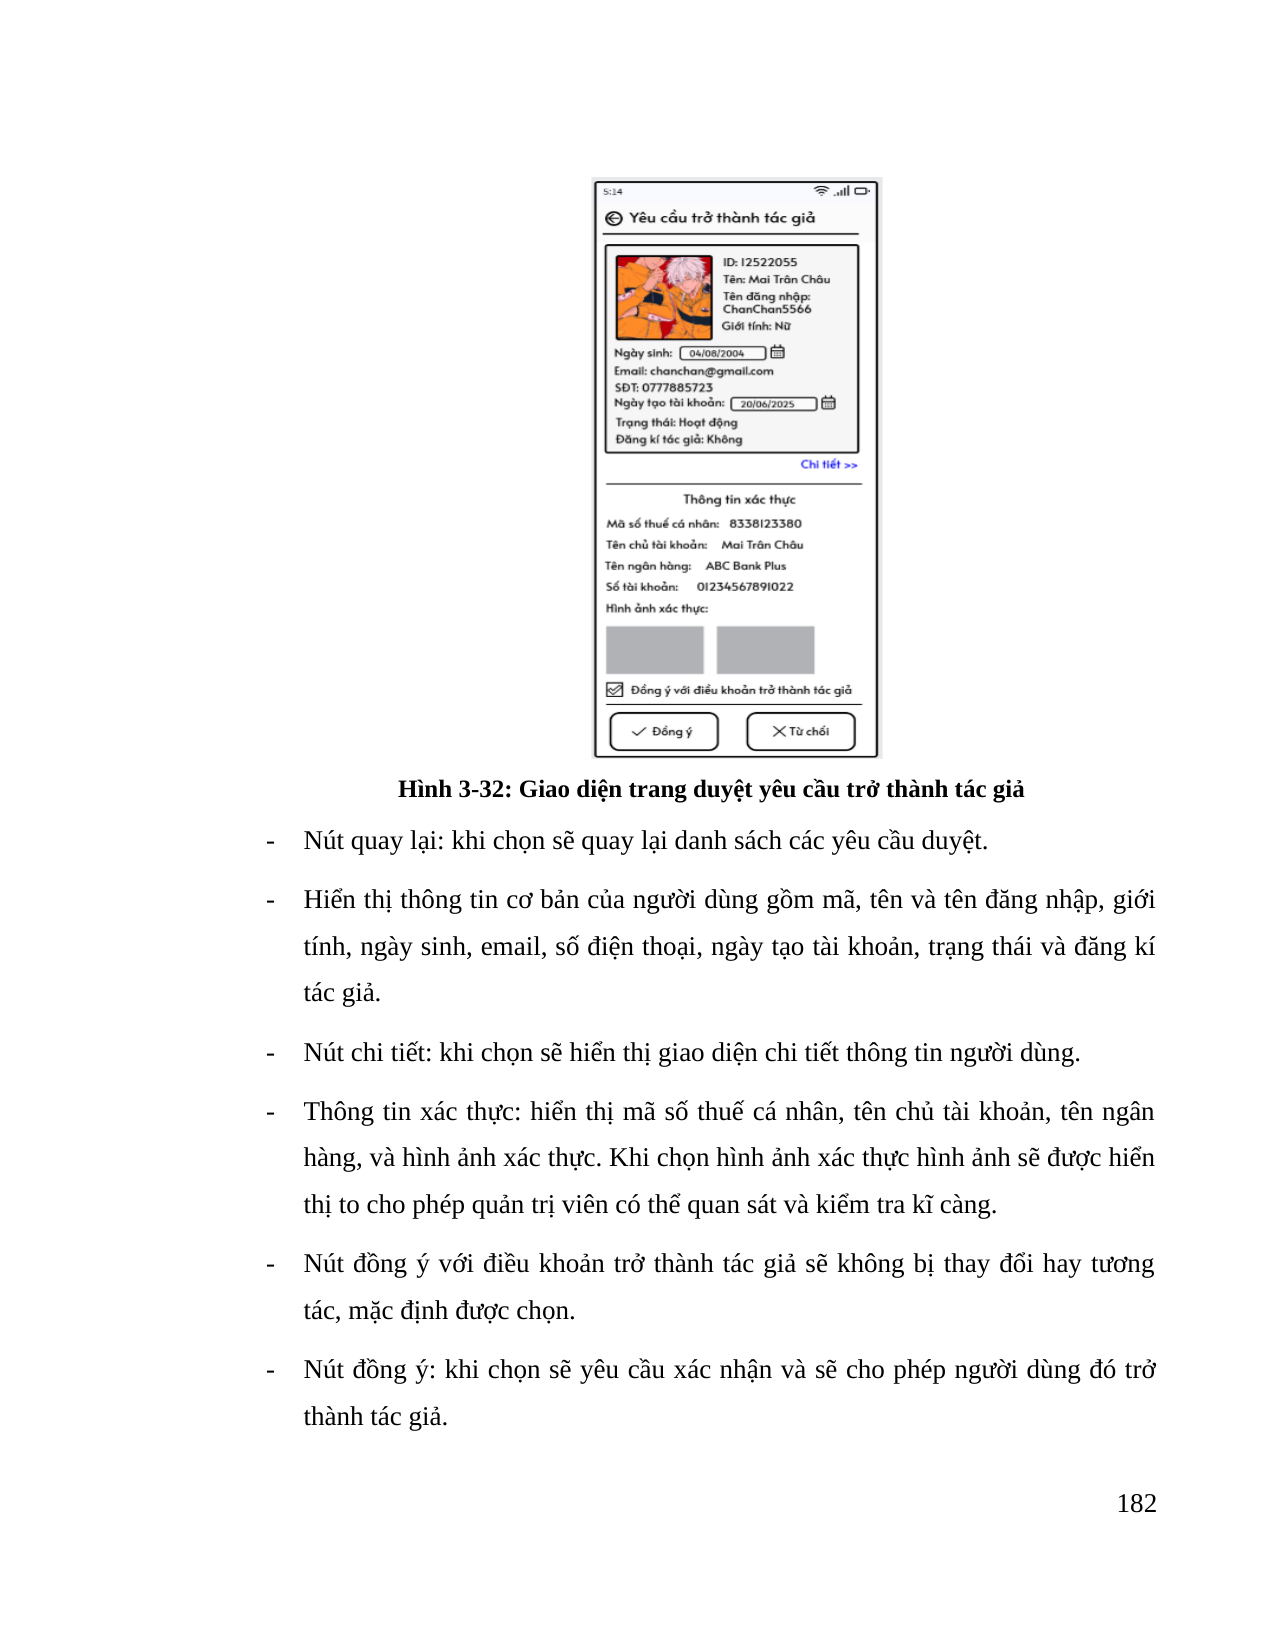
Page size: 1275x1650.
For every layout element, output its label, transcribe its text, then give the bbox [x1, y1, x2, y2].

list Nút quay lại: khi chọn sẽ quay lại danh sách các yêu cầu duyệt. [266, 824, 1157, 855]
list Thông tin xác thực: hiển thị mã số thuế cá nhân, tên chủ tài khoản, tên ngân hàng, và hình ảnh xác thực. Khi chọn hình ảnh xác thực hình ảnh sẽ được hiển thị to cho phép quản trị viên có thể quan sát và kiểm tra kĩ càng. [266, 1095, 1157, 1219]
list Nút đồng ý với điều khoản trở thành tác giả sẽ không bị thay đổi hay tương tác, mặc định được chọn. [266, 1247, 1157, 1325]
list Hiển thị thông tin cơ bản của người dùng gồm mã, tên và tên đăng nhập, giới tính, ngày sinh, email, số điện thoại, ngày tạo tài khoản, trạng thái và đăng kí tác giả. [266, 883, 1157, 1008]
list Nút chi tiết: khi chọn sẽ hiển thị giao diện chi tiết thông tin người dùng. [266, 1036, 1157, 1067]
list Nút đồng ý: khi chọn sẽ yêu cầu xác nhận và sẽ cho phép người dùng đó trở thành tác giả. [266, 1353, 1157, 1431]
picture [591, 177, 883, 759]
